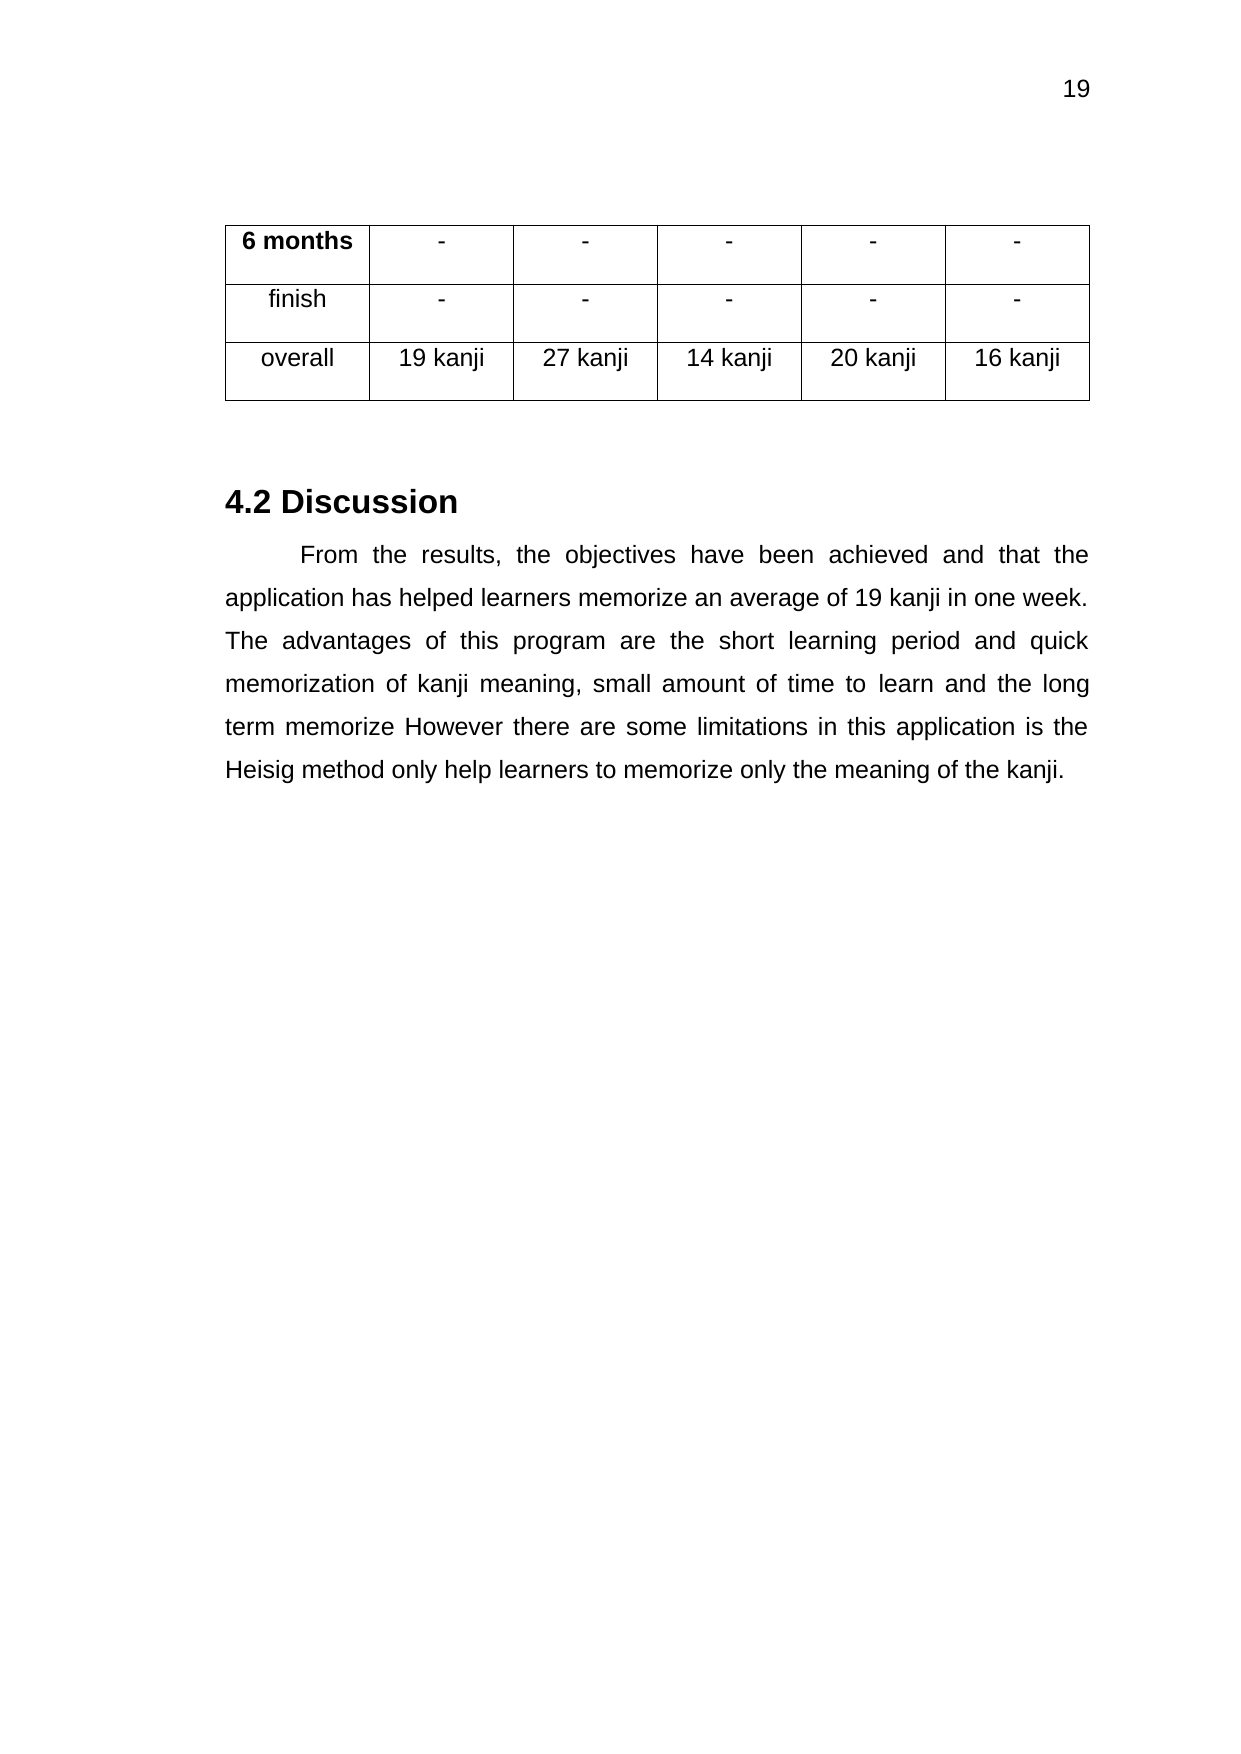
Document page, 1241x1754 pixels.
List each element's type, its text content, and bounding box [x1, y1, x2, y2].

table_cell 14 kanji [658, 343, 801, 400]
table_cell 20 kanji [802, 343, 945, 400]
table_cell finish [226, 285, 369, 342]
text From the results, the objectives have been achieved and that the application has helped learners memorize an average of 19 kanji in one week. The advantages of this program are the short learning period and quick memorization of kanji meaning, small amount of time to learn and the long term memorize However there are some limitations in this application is the Heisig method only help learners to memorize only the meaning of the kanji. [225, 539, 1090, 784]
table_cell 27 kanji [514, 343, 657, 400]
table_cell - [802, 226, 945, 283]
table_cell - [946, 285, 1089, 342]
table_cell overall [226, 343, 369, 400]
table_cell - [802, 285, 945, 342]
table_cell 6 months [226, 226, 369, 283]
table_cell - [370, 226, 513, 283]
table_cell - [514, 226, 657, 283]
subtitle Discussion [225, 482, 1090, 520]
table_cell - [514, 285, 657, 342]
table_cell - [946, 226, 1089, 283]
table_cell - [658, 226, 801, 283]
table_cell 19 kanji [370, 343, 513, 400]
table_cell - [658, 285, 801, 342]
table_cell - [370, 285, 513, 342]
table_cell 16 kanji [946, 343, 1089, 400]
